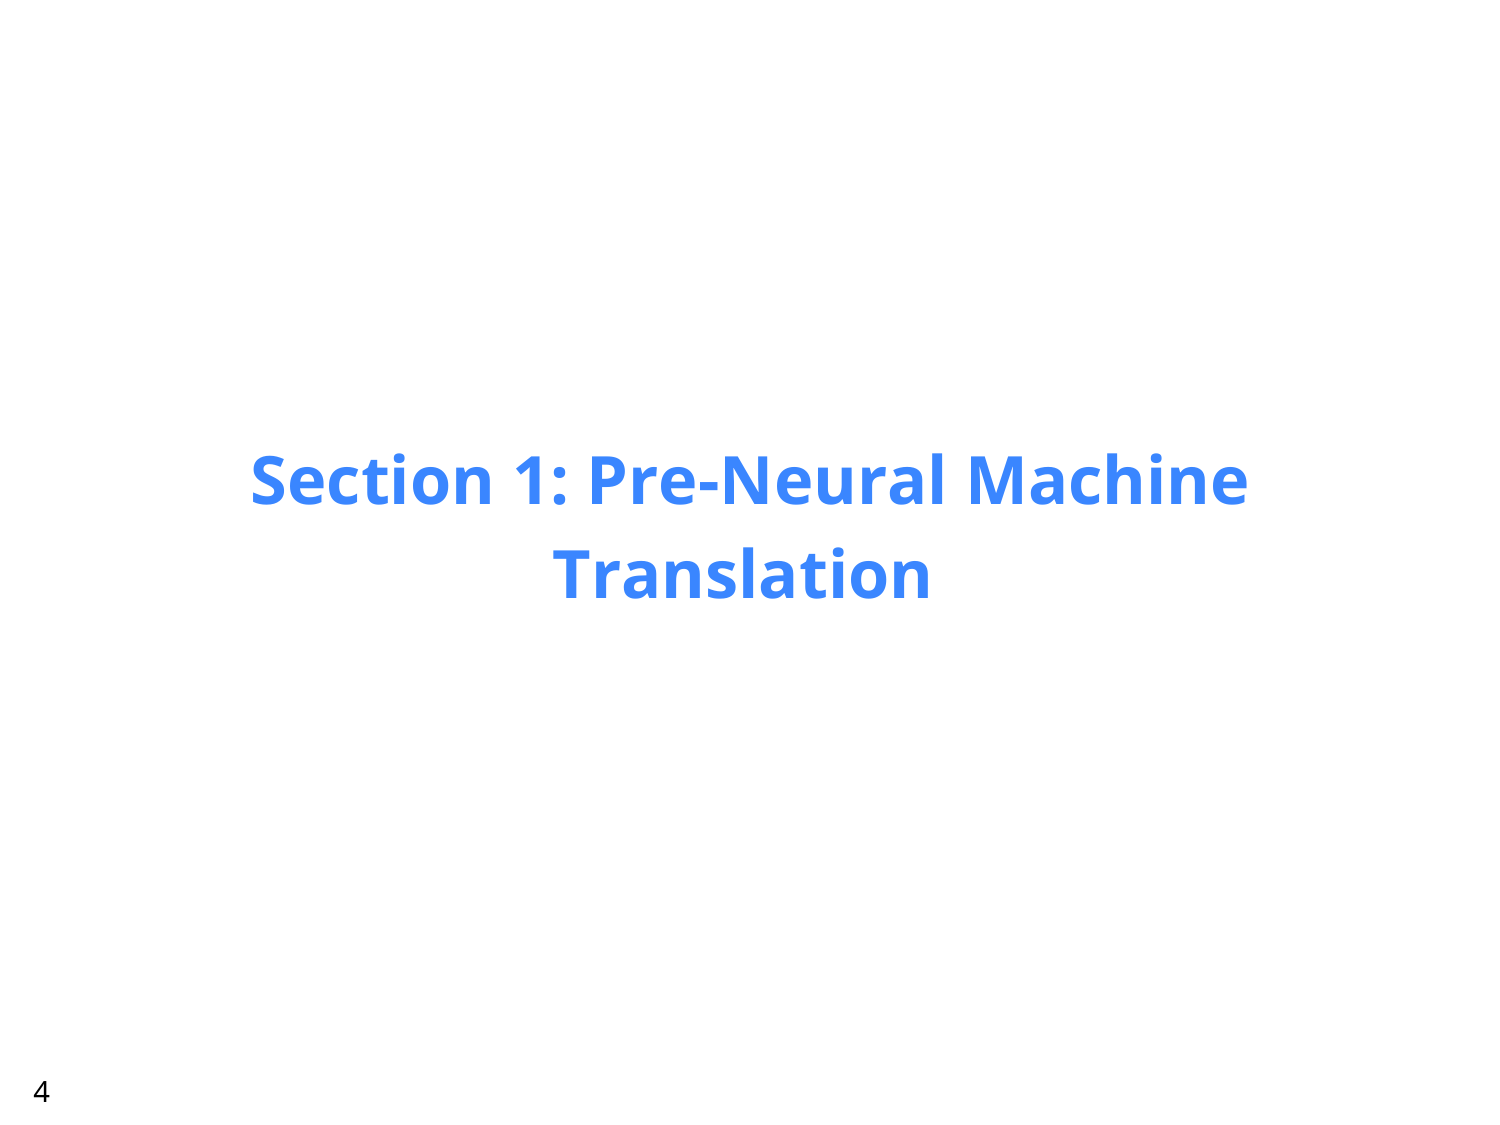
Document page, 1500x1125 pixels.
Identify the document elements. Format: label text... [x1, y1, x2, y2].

text Section 1: Pre-Neural Machine Translation [250, 433, 1485, 618]
